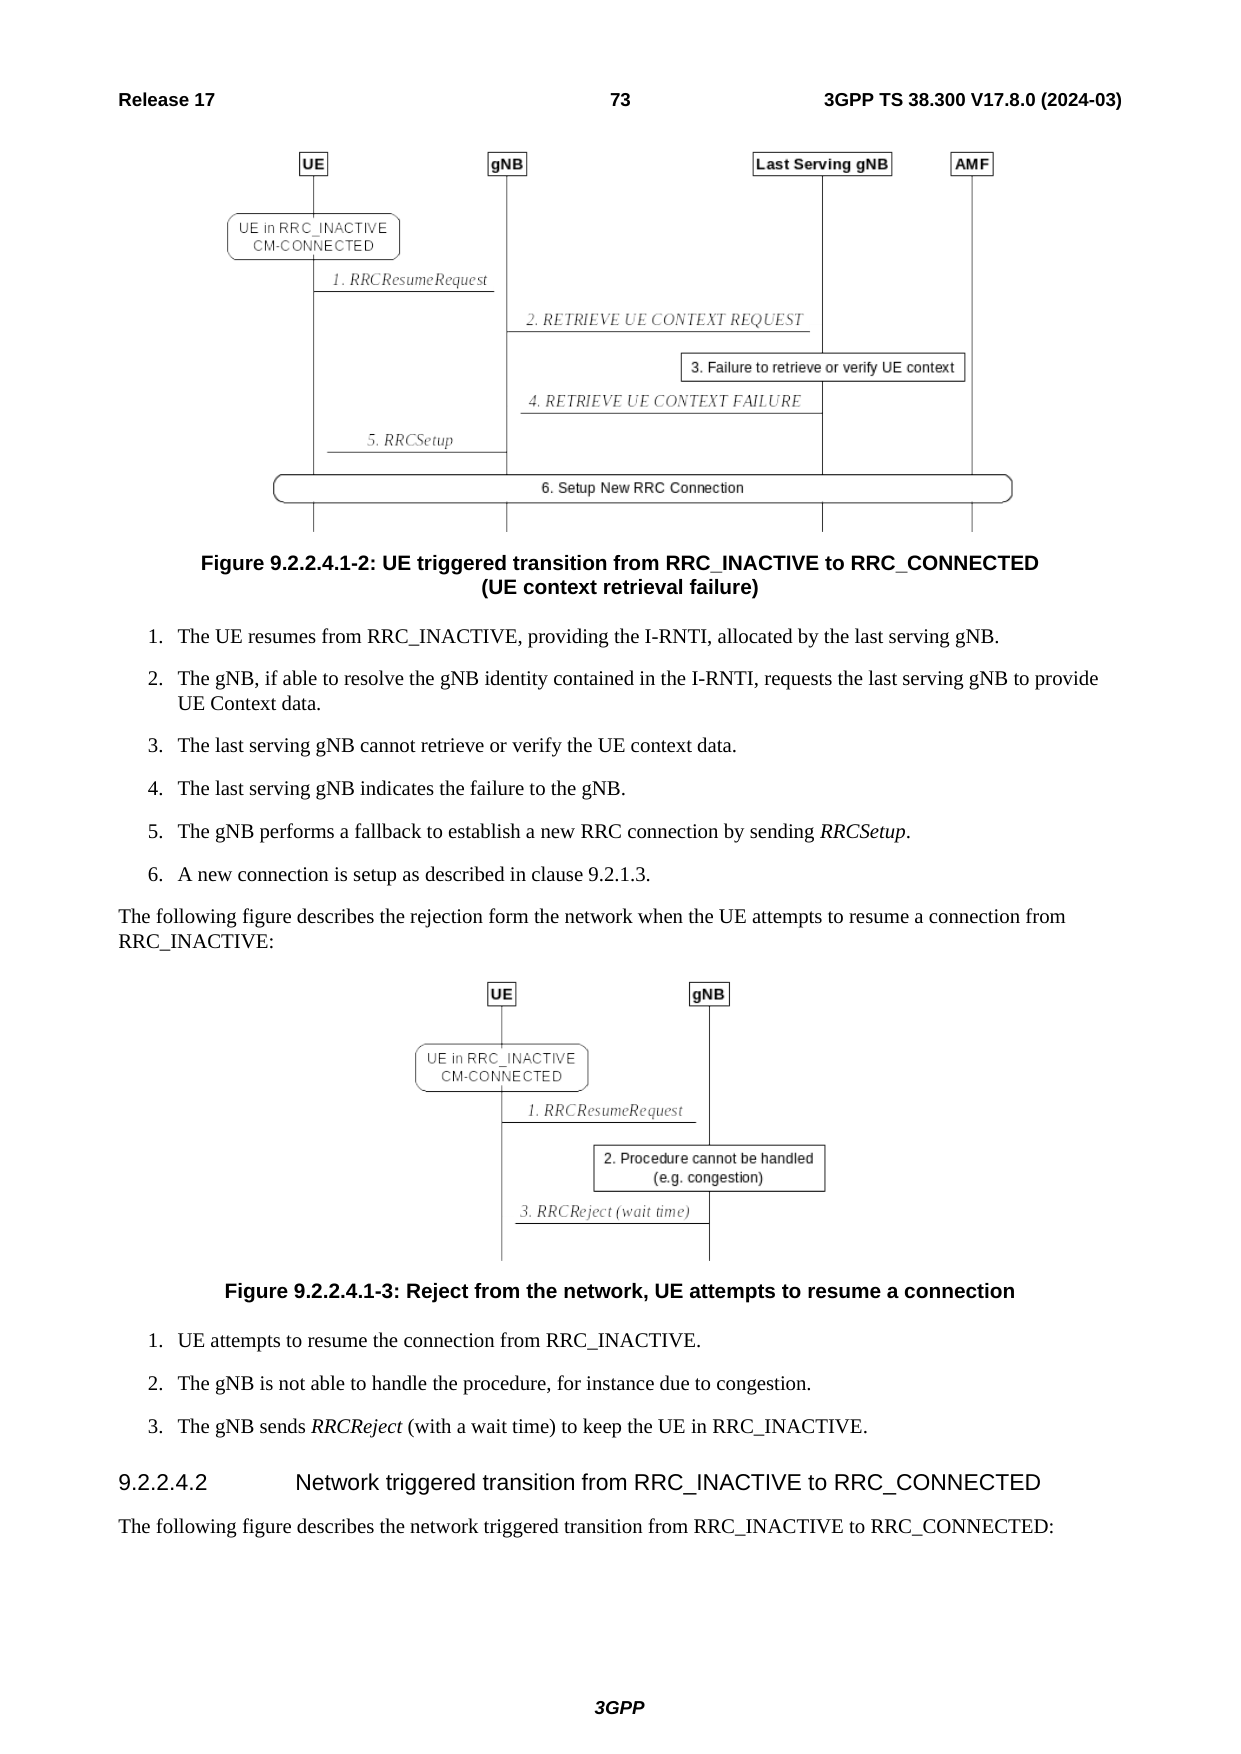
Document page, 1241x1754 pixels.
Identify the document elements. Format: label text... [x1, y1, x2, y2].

text 2. The gNB is not able to handle the procedure, for instance due to congestion. [148, 1371, 1122, 1395]
text 1. The UE resumes from RRC_INACTIVE, providing the I-RNTI, allocated by the last serving gNB. [148, 623, 1122, 648]
text 2. The gNB, if able to resolve the gNB identity contained in the I-RNTI, requests the last serving gNB to provide UE Context data. [148, 666, 1122, 714]
text The following figure describes the rejection form the network when the UE attempts to resume a connection from RRC_INACTIVE: [118, 904, 1122, 953]
subtitle 9.2.2.4.2 Network triggered transition from RRC_INACTIVE to RRC_CONNECTED [118, 1469, 1122, 1495]
text 6. A new connection is setup as described in clause 9.2.1.3. [148, 862, 1122, 886]
text Figure 9.2.2.4.1-2: UE triggered transition from RRC_INACTIVE to RRC_CONNECTED (UE context retrieval failure) [118, 551, 1122, 598]
text 4. The last serving gNB indicates the failure to the gNB. [148, 776, 1122, 800]
text 1. UE attempts to resume the connection from RRC_INACTIVE. [148, 1328, 1122, 1352]
text 3. The gNB sends RRCReject (with a wait time) to keep the UE in RRC_INACTIVE. [148, 1414, 1122, 1438]
text Figure 9.2.2.4.1-3: Reject from the network, UE attempts to resume a connection [118, 1279, 1122, 1303]
text 3. The last serving gNB cannot retrieve or verify the UE context data. [148, 733, 1122, 757]
text 5. The gNB performs a fallback to establish a new RRC connection by sending RRCSetup. [148, 819, 1122, 843]
text The following figure describes the network triggered transition from RRC_INACTIVE to RRC_CONNECTED: [118, 1514, 1122, 1538]
